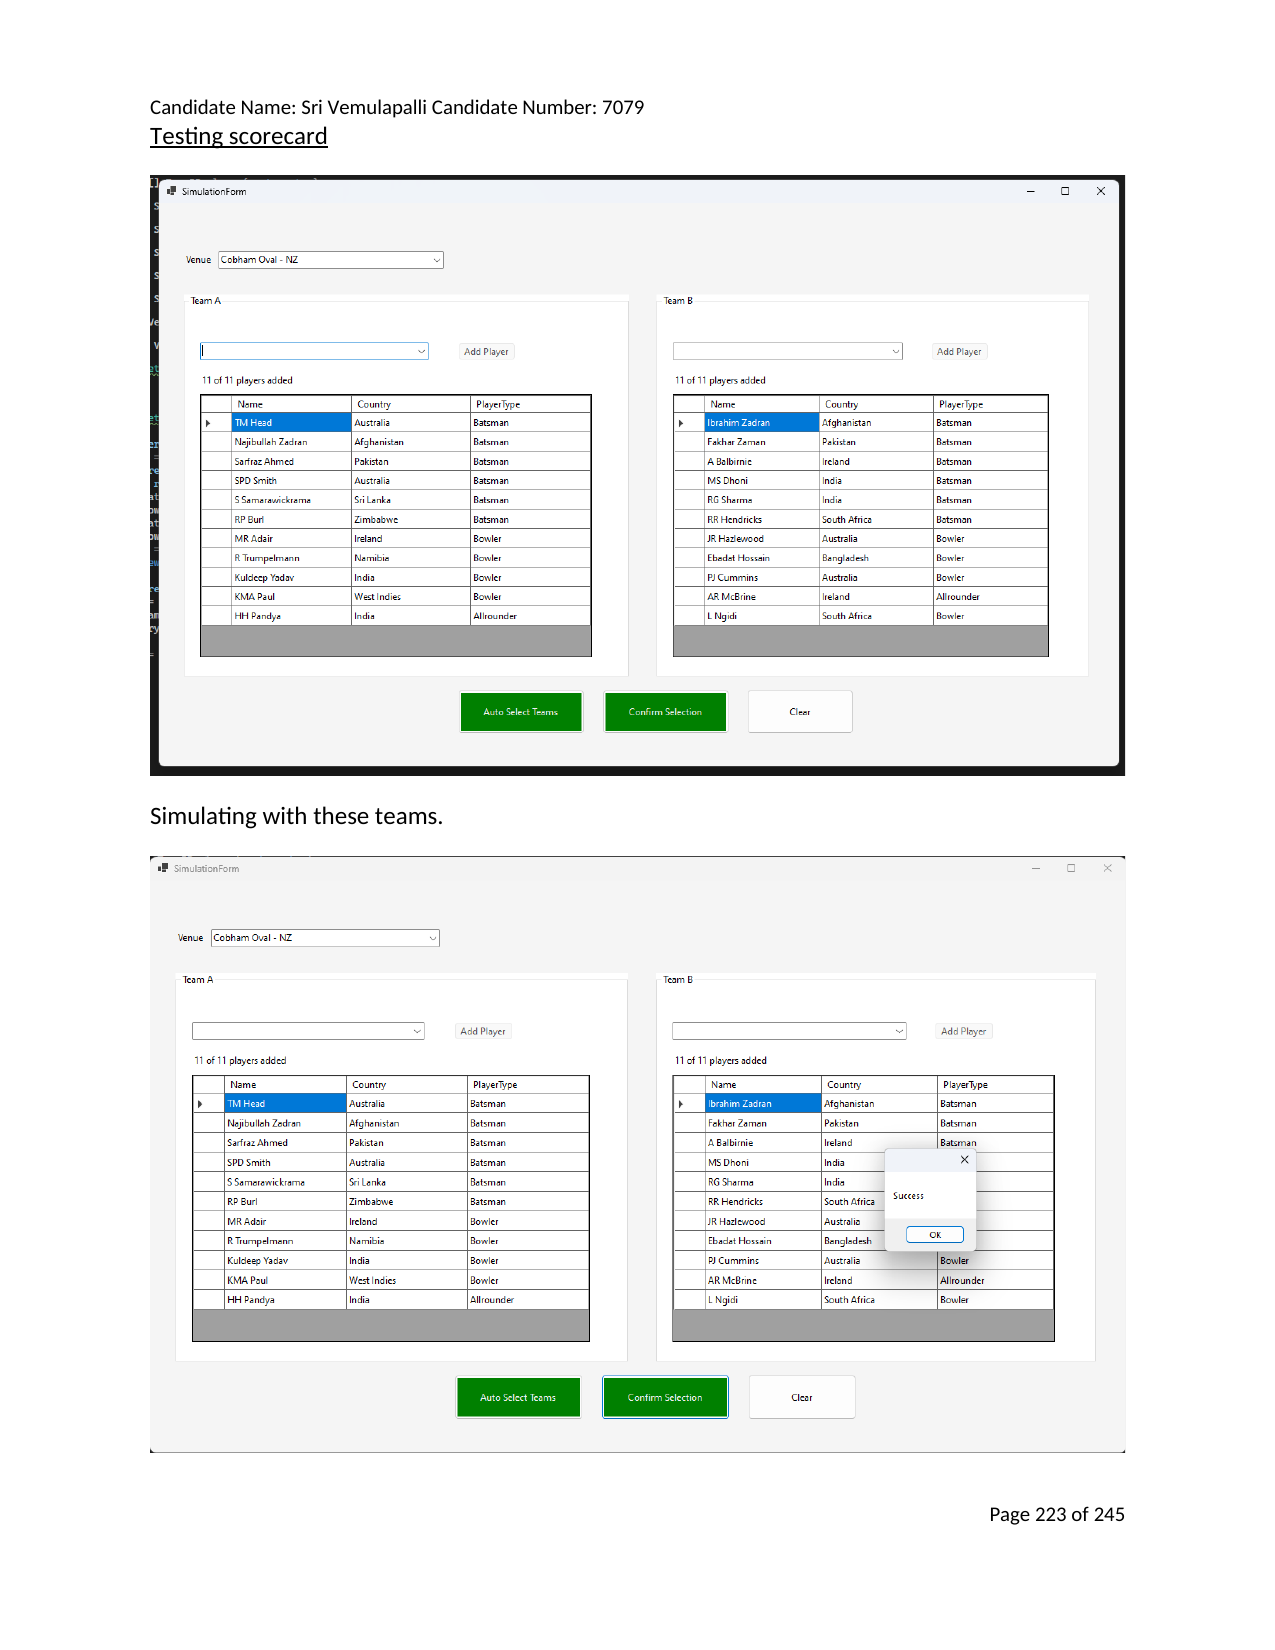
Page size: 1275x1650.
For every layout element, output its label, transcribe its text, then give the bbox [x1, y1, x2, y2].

picture [150, 856, 1125, 1453]
picture [150, 175, 1125, 776]
text Testing scorecard [150, 120, 1125, 151]
text Simulating with these teams. [150, 800, 1125, 831]
